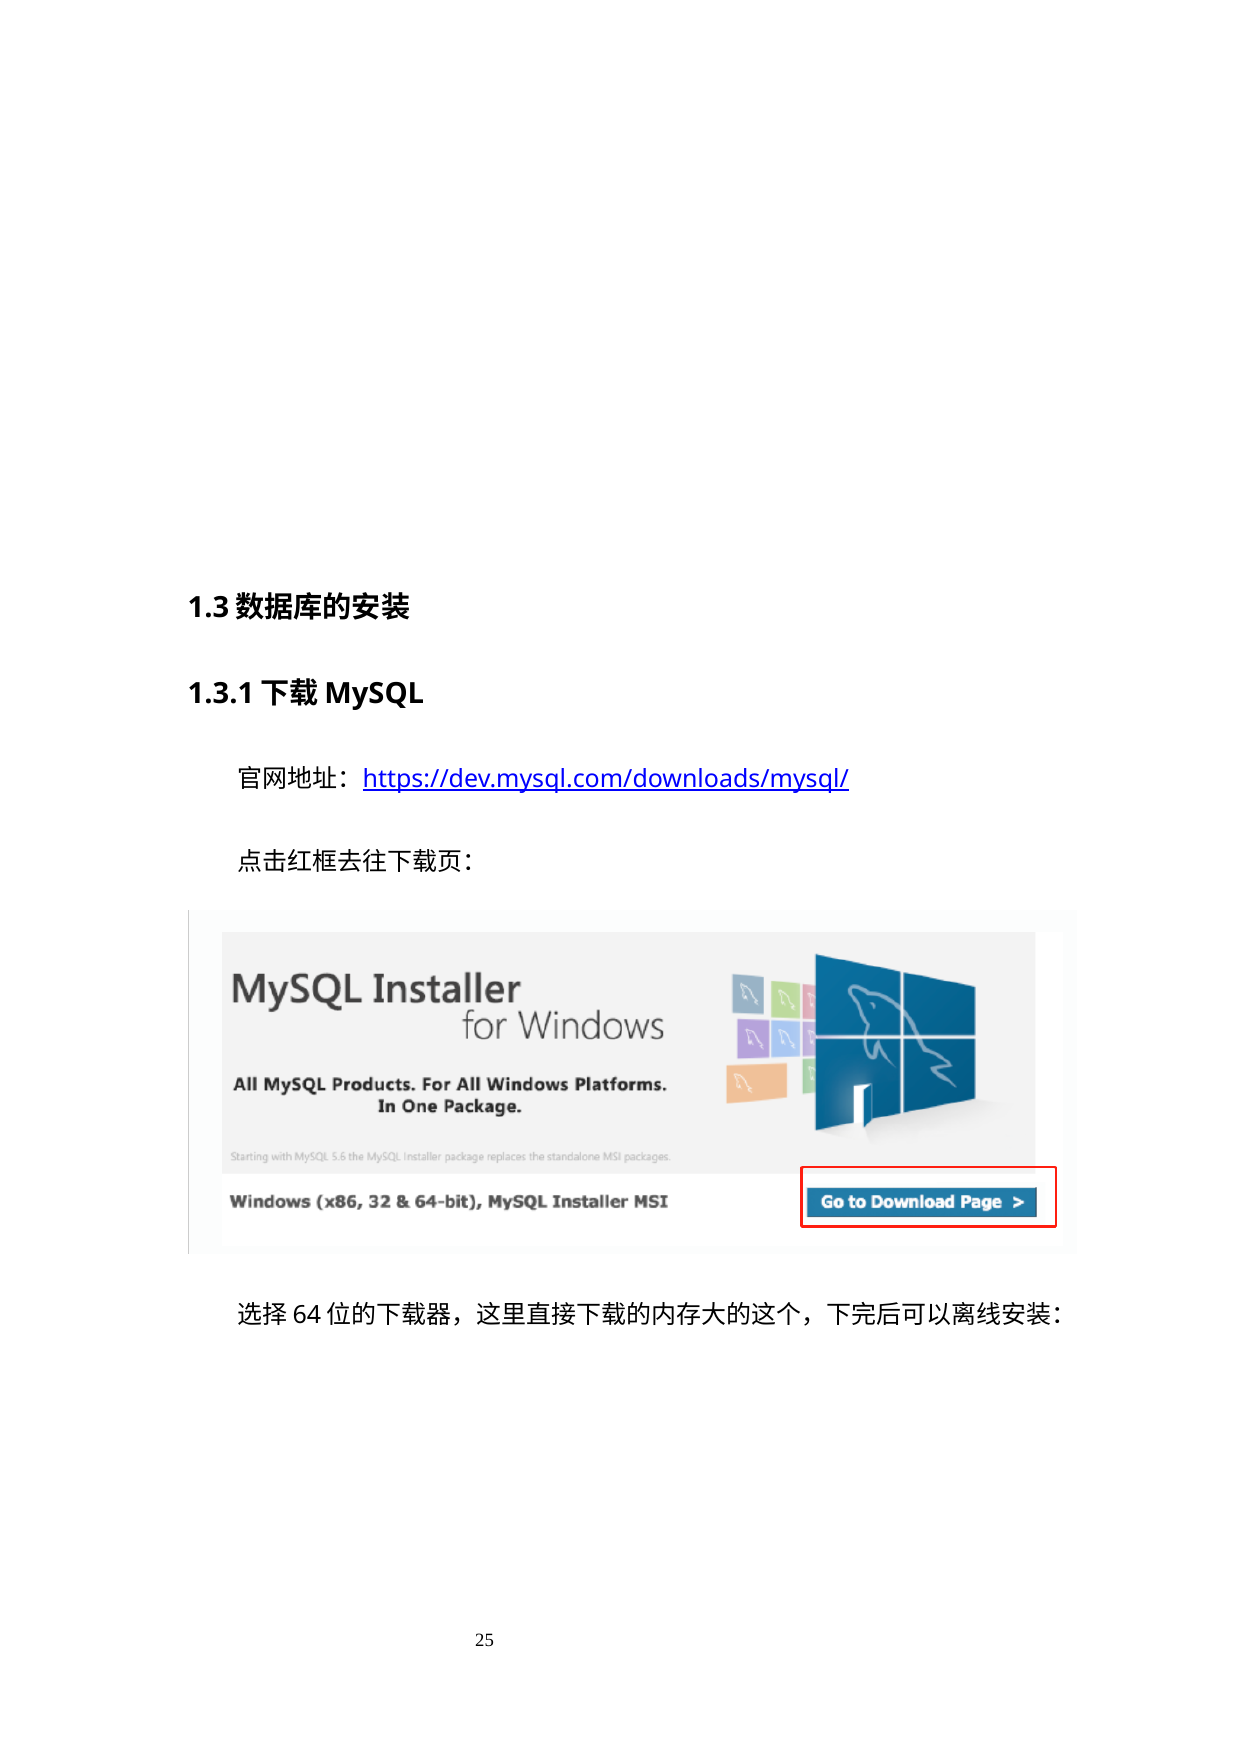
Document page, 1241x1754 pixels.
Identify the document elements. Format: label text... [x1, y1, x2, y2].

text 点击红框去往下载页： [187, 827, 1062, 892]
text 1.3数据库的安装 [187, 572, 1062, 637]
text 1.3.1下载MySQL [187, 658, 1062, 723]
picture [187, 910, 1077, 1254]
text 选择64位的下载器，这里直接下载的内存大的这个，下完后可以离线安装： [187, 1281, 1062, 1346]
text 官网地址：https://dev.mysql.com/downloads/mysql/ [187, 744, 1062, 809]
